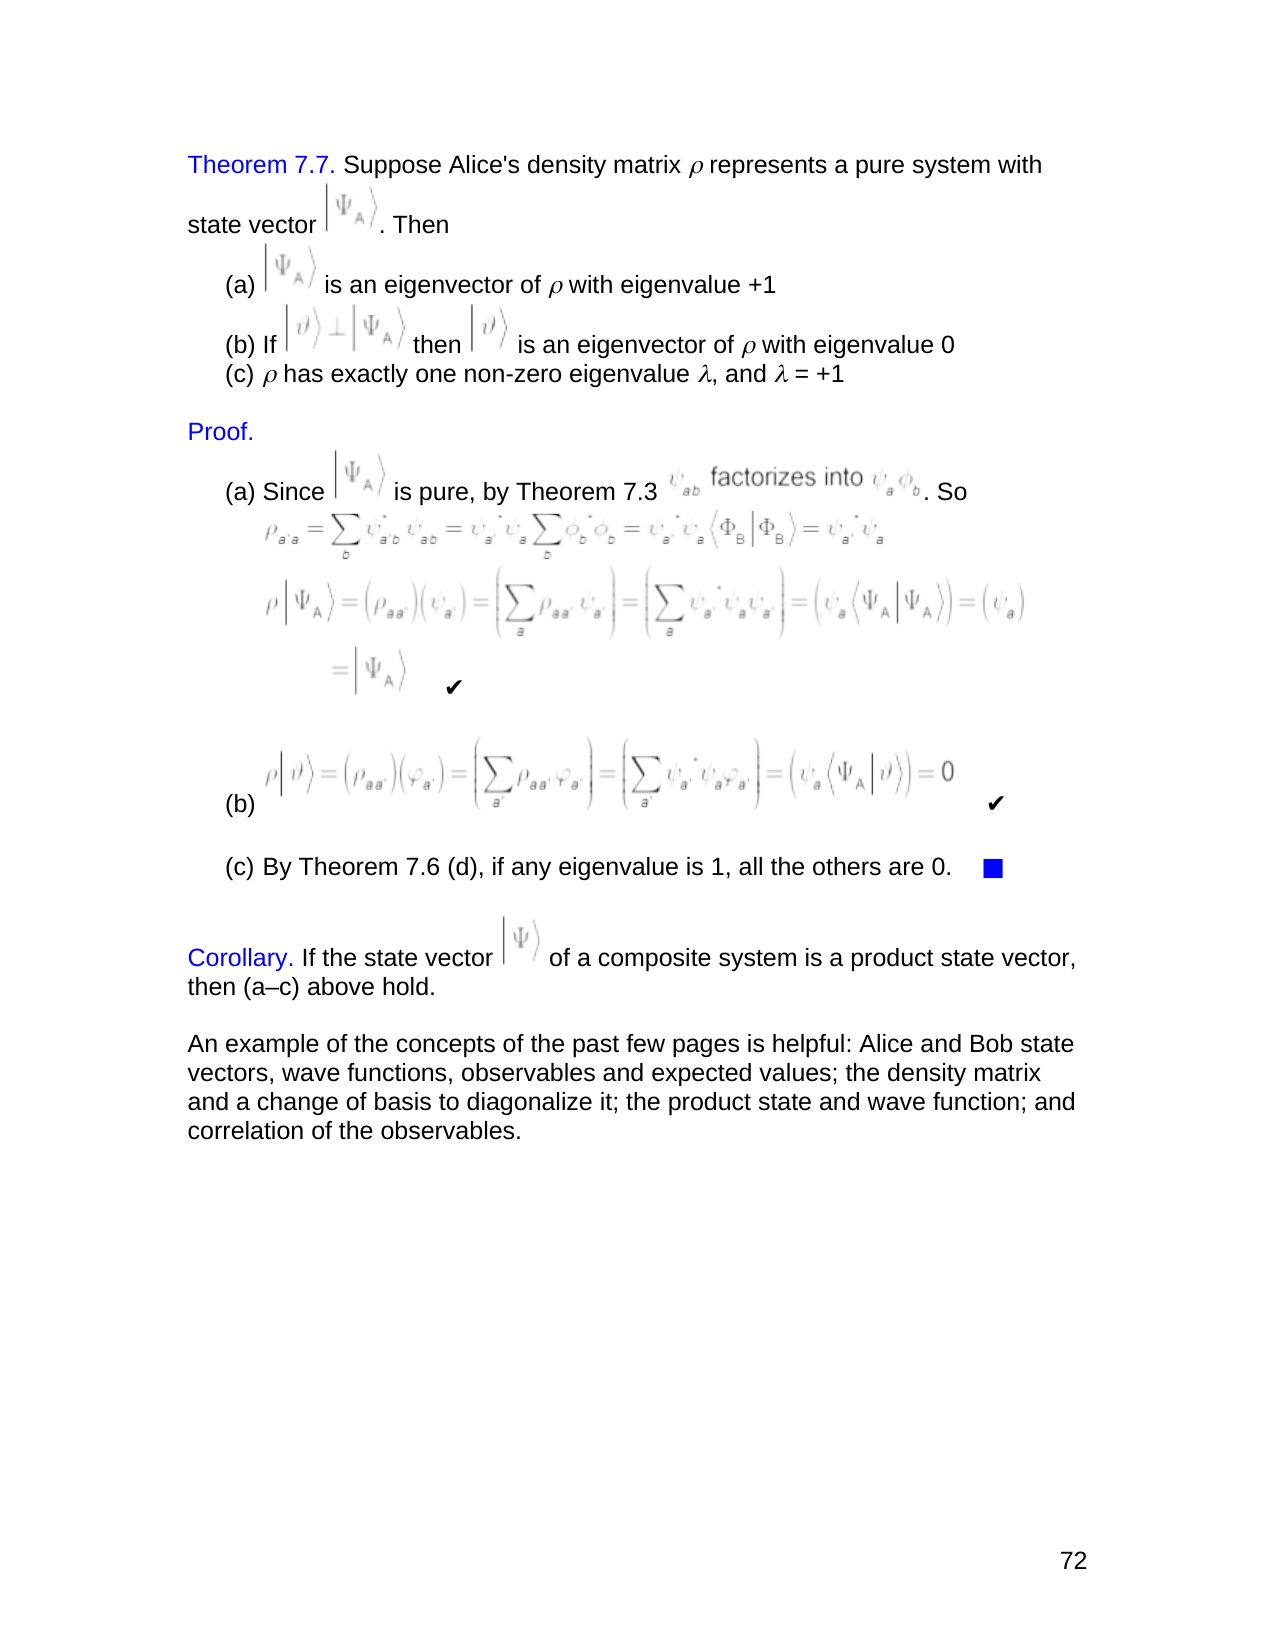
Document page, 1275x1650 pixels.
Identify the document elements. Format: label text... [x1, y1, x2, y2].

text An example of the concepts of the past few pages is helpful: Alice and Bob state vectors, wave functions, observables and expected values; the density matrix and a change of basis to diagonalize it; the product state and wave function; and correlation of the observables. [187, 1029, 1087, 1144]
text Theorem 7.7. Suppose Alice's density matrix  represents a pure system with state vector . Then [187, 150, 1087, 239]
text Proof. [187, 417, 1087, 446]
text ✔ [262, 641, 1087, 703]
list ✔ [225, 732, 1087, 820]
list  has exactly one non-zero eigenvalue , and  = +1 [225, 359, 1087, 388]
text Corollary. If the state vector of a composite system is a product state vector, then (a–c) above hold. [187, 912, 1087, 1001]
list By Theorem 7.6 (d), if any eigenvalue is 1, all the others are 0. ■ [225, 849, 1087, 883]
list If then is an eigenvector of  with eigenvalue 0 [225, 299, 1087, 359]
list Since is pure, by Theorem 7.3 . So [225, 446, 1087, 506]
list is an eigenvector of  with eigenvalue +1 [225, 239, 1087, 299]
